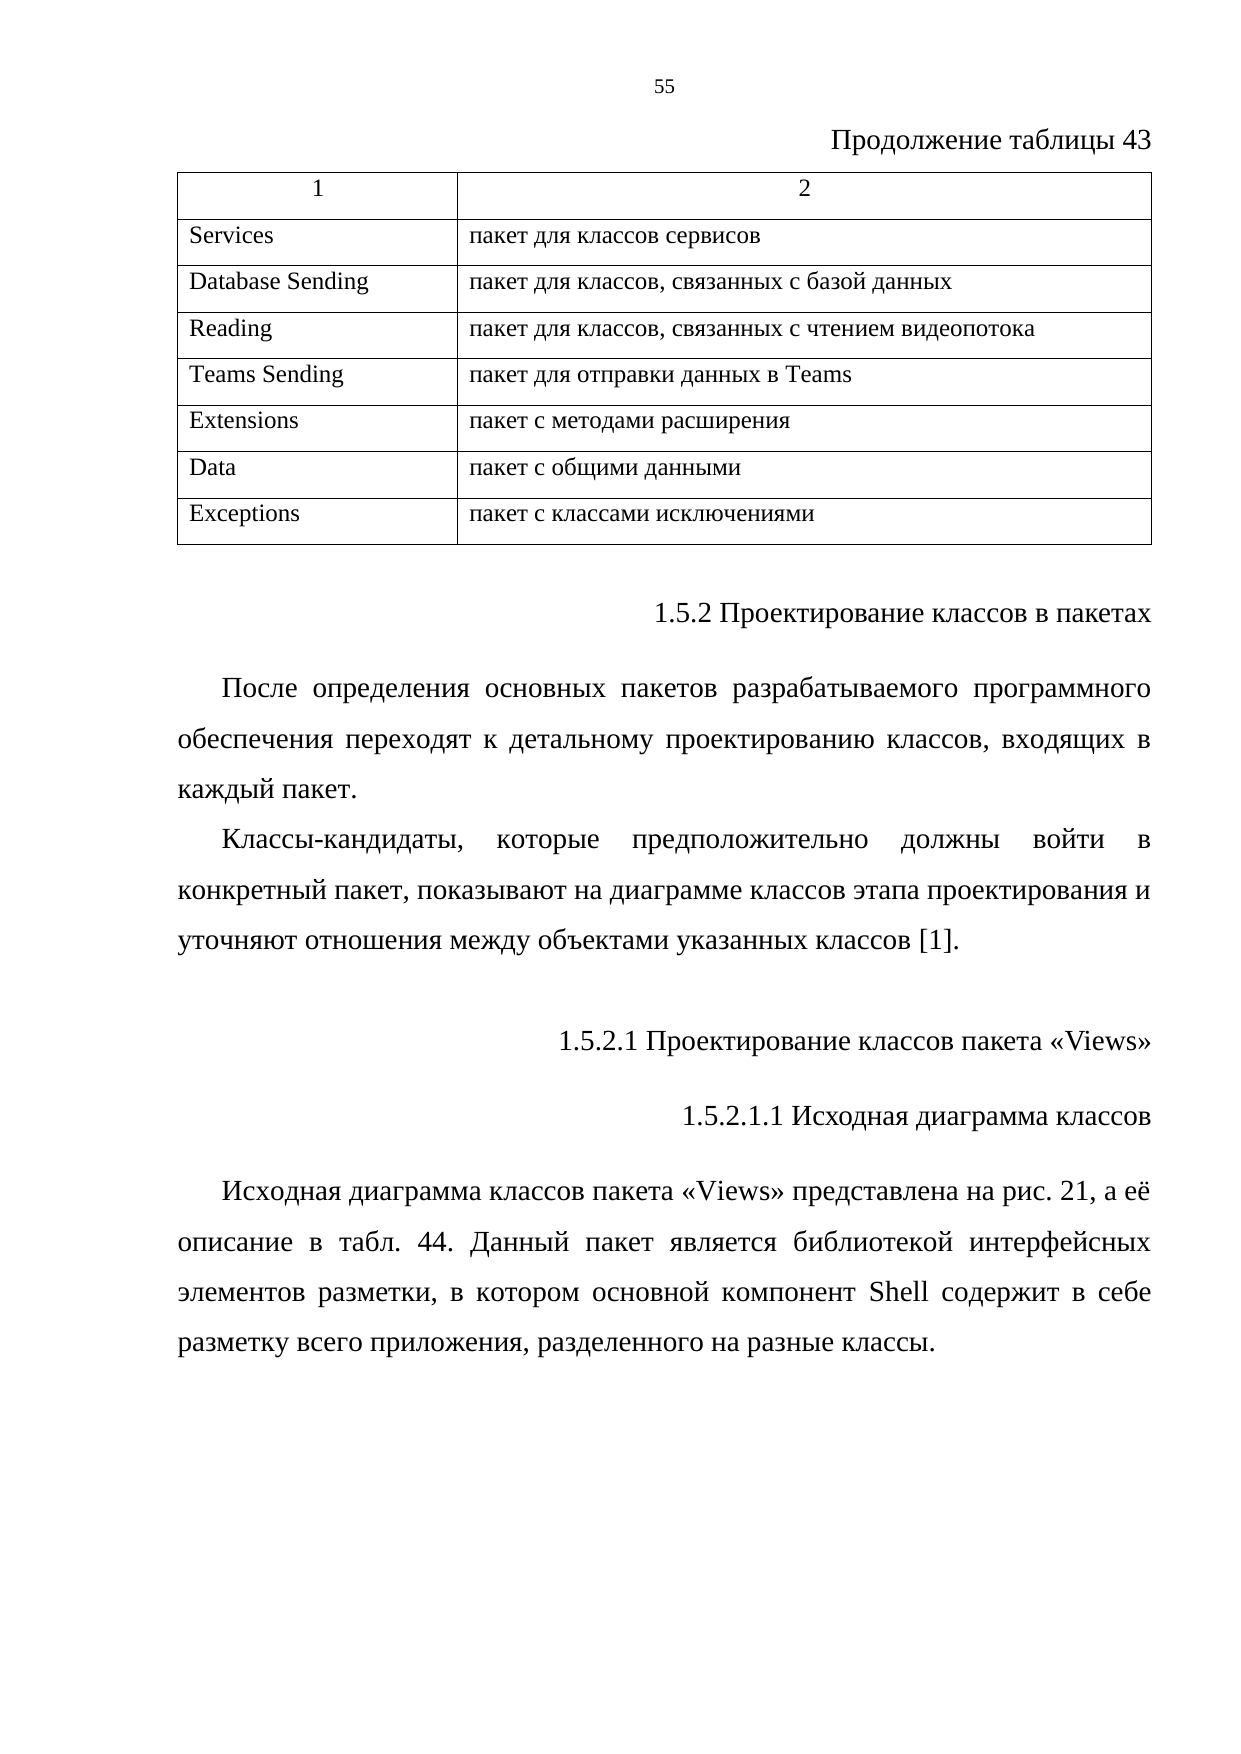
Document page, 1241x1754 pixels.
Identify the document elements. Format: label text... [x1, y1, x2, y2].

text 1.5.2 Проектирование классов в пакетах [177, 595, 1152, 629]
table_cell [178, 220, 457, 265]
text 1.5.2.1 Проектирование классов пакета «Views» [177, 1023, 1152, 1056]
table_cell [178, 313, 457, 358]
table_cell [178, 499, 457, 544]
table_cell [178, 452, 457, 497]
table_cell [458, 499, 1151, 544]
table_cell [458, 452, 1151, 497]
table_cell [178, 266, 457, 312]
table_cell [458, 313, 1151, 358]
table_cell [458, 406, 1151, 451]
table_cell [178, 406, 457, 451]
text 1.5.2.1.1 Исходная диаграмма классов [177, 1098, 1152, 1132]
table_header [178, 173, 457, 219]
text Продолжение таблицы 43 [177, 122, 1152, 156]
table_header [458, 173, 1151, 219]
text После определения основных пакетов разрабатываемого программного обеспечения переходят к детальному проектированию классов, входящих в каждый пакет. [177, 671, 1152, 805]
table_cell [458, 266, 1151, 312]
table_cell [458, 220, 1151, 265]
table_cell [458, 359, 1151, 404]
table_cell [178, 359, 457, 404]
text Исходная диаграмма классов пакета «Views» представлена на рис. 21, а её описание в табл. 44. Данный пакет является библиотекой интерфейсных элементов разметки, в котором основной компонент Shell содержит в себе разметку всего приложения, разделенного на разные классы. [177, 1173, 1152, 1358]
text Классы-кандидаты, которые предположительно должны войти в конкретный пакет, показывают на диаграмме классов этапа проектирования и уточняют отношения между объектами указанных классов [1]. [177, 822, 1152, 956]
